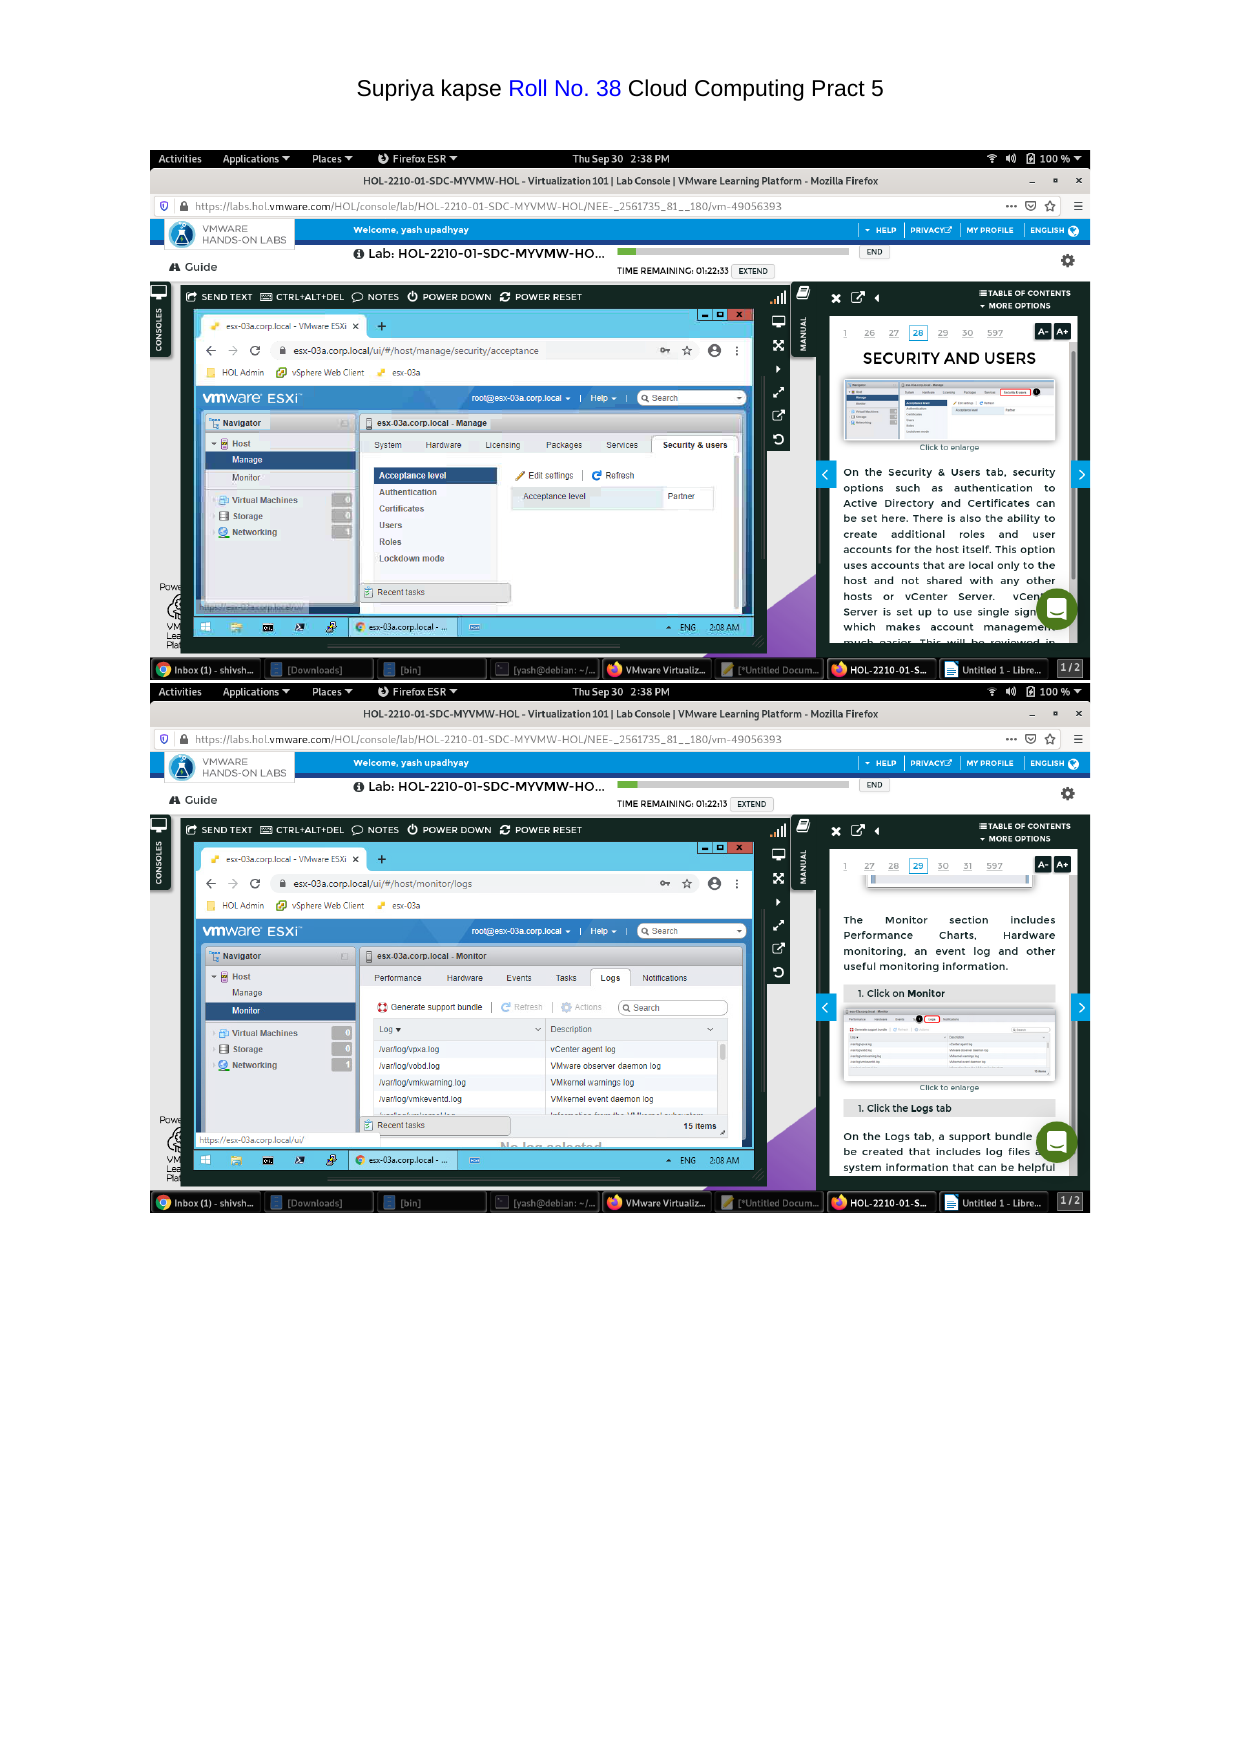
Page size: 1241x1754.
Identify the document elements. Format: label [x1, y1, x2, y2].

picture [1069, 759, 1078, 769]
picture [1069, 226, 1078, 236]
picture [150, 150, 1091, 680]
picture [150, 683, 1091, 1213]
